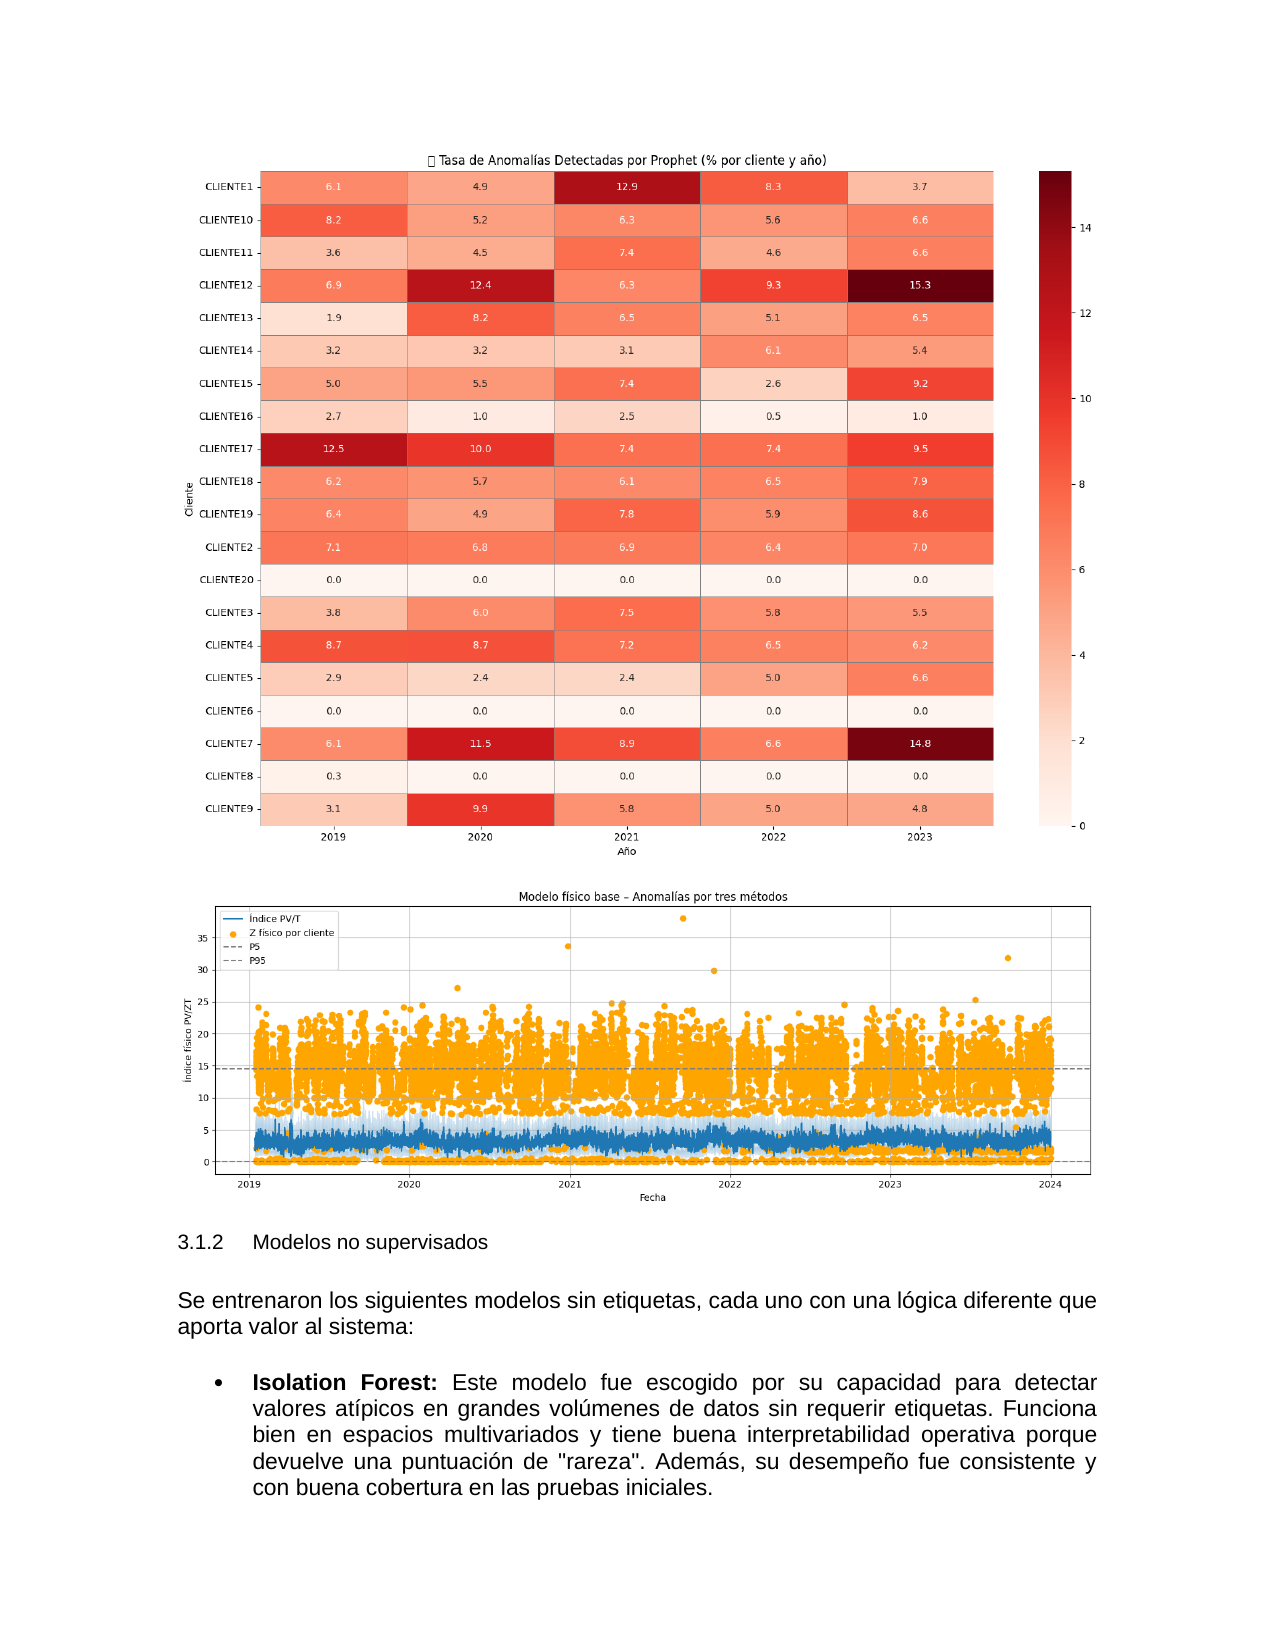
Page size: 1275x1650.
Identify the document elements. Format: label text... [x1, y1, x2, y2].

subtitle Modelos no supervisados [177, 1230, 1098, 1254]
text Se entrenaron los siguientes modelos sin etiquetas, cada uno con una lógica diferente que aporta valor al sistema: [177, 1287, 1098, 1339]
picture [177, 147, 1098, 864]
list Isolation Forest: Este modelo fue escogido por su capacidad para detectar valores atípicos en grandes volúmenes de datos sin requerir etiquetas. Funciona bien en espacios multivariados y tiene buena interpretabilidad operativa porque devuelve una puntuación de "rareza". Además, su desempeño fue consistente y con buena cobertura en las pruebas iniciales. [215, 1369, 1098, 1501]
picture [177, 885, 1096, 1209]
